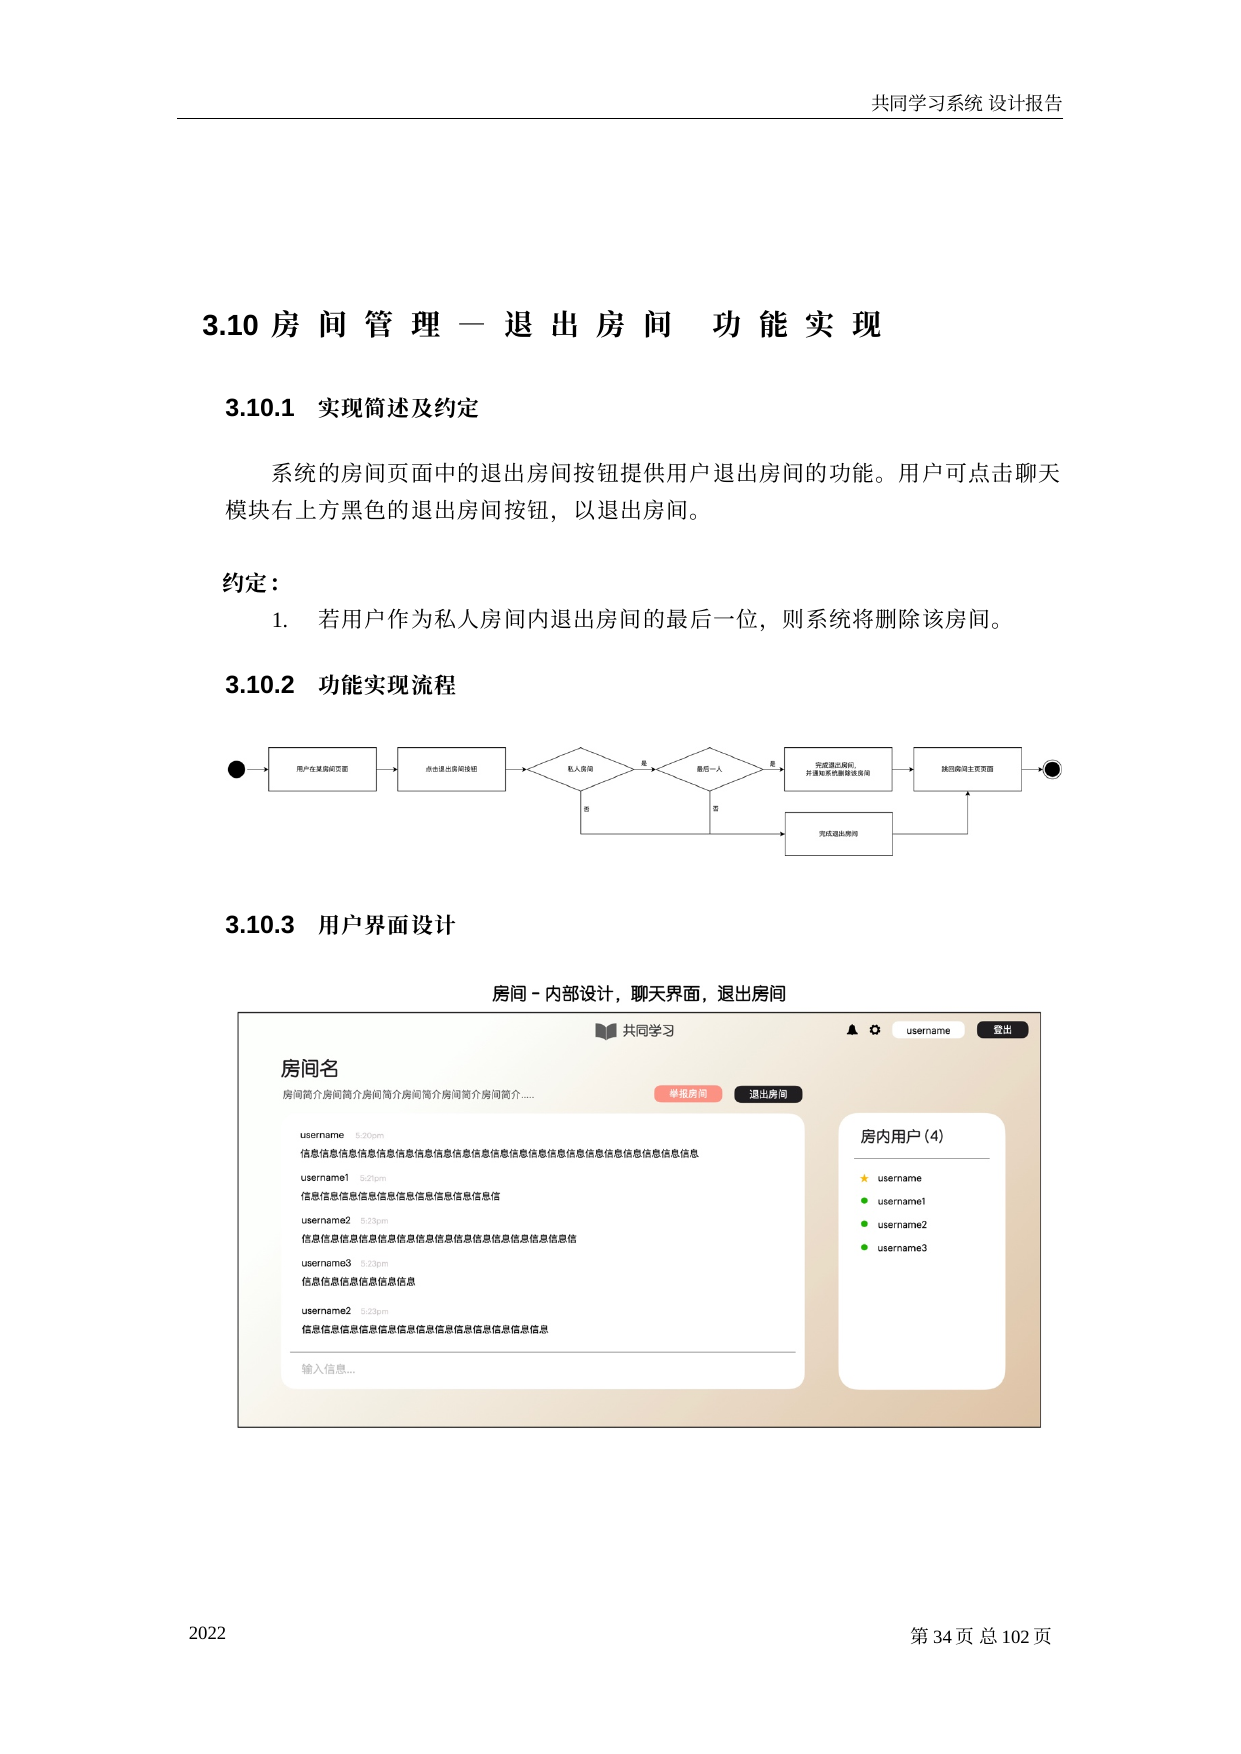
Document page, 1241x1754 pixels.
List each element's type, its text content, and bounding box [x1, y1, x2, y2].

subtitle 实现简述及约定 [208, 388, 1061, 425]
subtitle 用户界面设计 [208, 906, 1061, 943]
subtitle 功能实现流程 [208, 666, 1061, 702]
subtitle 房间管理—退出房间 功能实现 [191, 286, 1061, 359]
list 若用户作为私人房间内退出房间的最后一位，则系统将删除该房间。 [266, 600, 1061, 636]
text 系统的房间页面中的退出房间按钮提供用户退出房间的功能。用户可点击聊天模块右上方黑色的退出房间按钮，以退出房间。 [222, 454, 1061, 527]
picture [225, 747, 1062, 856]
text 约定： [179, 563, 1061, 600]
picture [225, 973, 1053, 1439]
